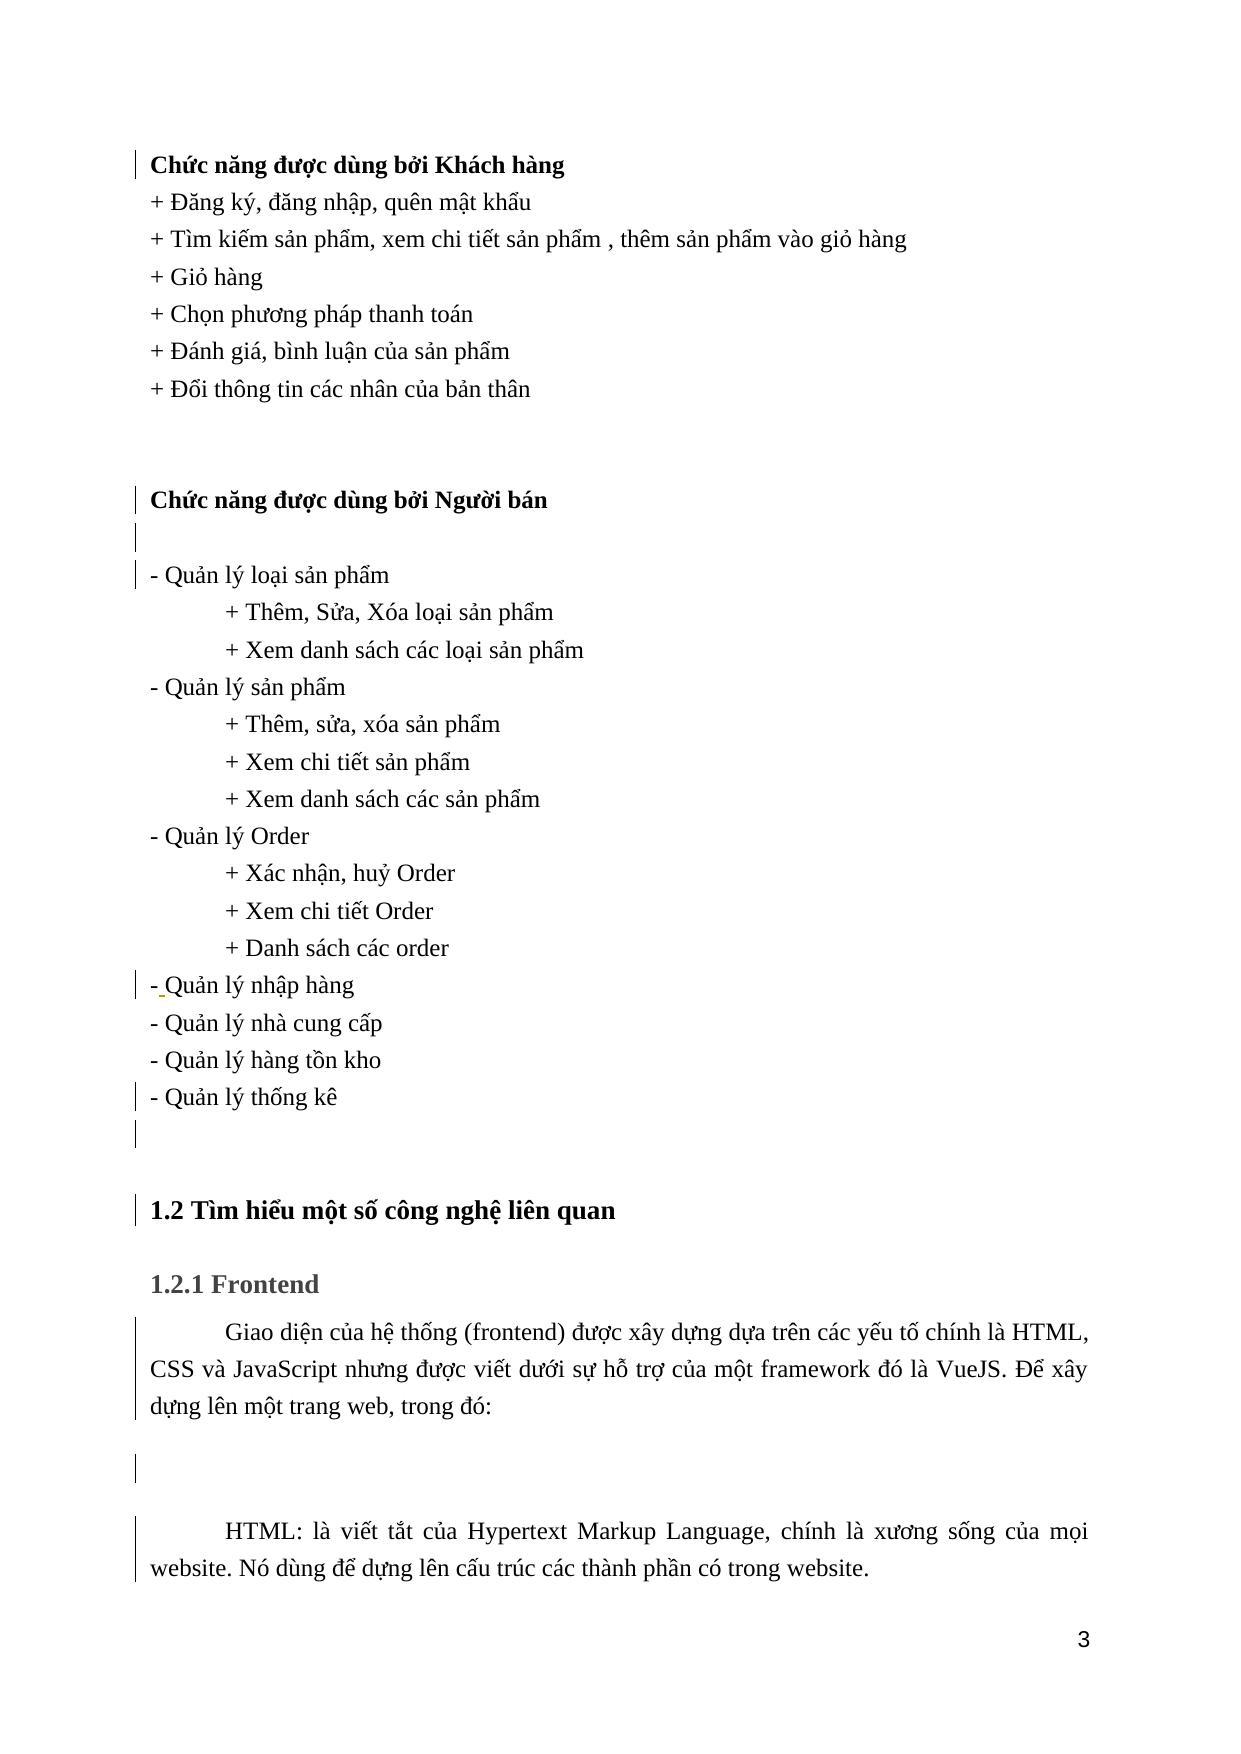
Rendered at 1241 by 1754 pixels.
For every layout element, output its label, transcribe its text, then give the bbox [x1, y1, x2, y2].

text + Xem danh sách các loại sản phẩm [225, 635, 1090, 663]
text Chức năng được dùng bởi Người bán [150, 486, 1090, 514]
text + Thêm, sửa, xóa sản phẩm [225, 709, 1090, 738]
text + Đổi thông tin các nhân của bản thân [150, 374, 1090, 402]
text + Đăng ký, đăng nhập, quên mật khẩu [150, 187, 1090, 216]
text -Quản lý nhập hàng [150, 970, 1090, 999]
text + Xem chi tiết Order [225, 896, 1090, 924]
subtitle 1.2.1 Frontend [150, 1268, 1090, 1299]
text - Quản lý thống kê [150, 1082, 1090, 1111]
text + Xem chi tiết sản phẩm [225, 747, 1090, 775]
text + Xác nhận, huỷ Order [225, 858, 1090, 887]
text + Đánh giá, bình luận của sản phẩm [150, 336, 1090, 365]
text HTML: là viết tắt của Hypertext Markup Language, chính là xương sống của mọi website. Nó dùng để dựng lên cấu trúc các thành phần có trong website. [150, 1516, 1090, 1582]
text - Quản lý loại sản phẩm [150, 560, 1090, 589]
text Giao diện của hệ thống (frontend) được xây dựng dựa trên các yếu tố chính là HTML, CSS và JavaScript nhưng được viết dưới sự hỗ trợ của một framework đó là VueJS. Để xây dựng lên một trang web, trong đó: [150, 1317, 1090, 1420]
text + Giỏ hàng [150, 262, 1090, 291]
text - Quản lý sản phẩm [150, 672, 1090, 701]
text + Chọn phương pháp thanh toán [150, 299, 1090, 328]
text + Thêm, Sửa, Xóa loại sản phẩm [225, 597, 1090, 626]
subtitle 1.2 Tìm hiểu một số công nghệ liên quan [150, 1194, 1090, 1226]
text - Quản lý nhà cung cấp [150, 1008, 1090, 1036]
text - Quản lý hàng tồn kho [150, 1045, 1090, 1074]
text + Danh sách các order [225, 933, 1090, 962]
text + Xem danh sách các sản phẩm [225, 784, 1090, 813]
text Chức năng được dùng bởi Khách hàng [150, 150, 1090, 179]
text - Quản lý Order [150, 821, 1090, 850]
text + Tìm kiếm sản phẩm, xem chi tiết sản phẩm , thêm sản phẩm vào giỏ hàng [150, 224, 1090, 253]
